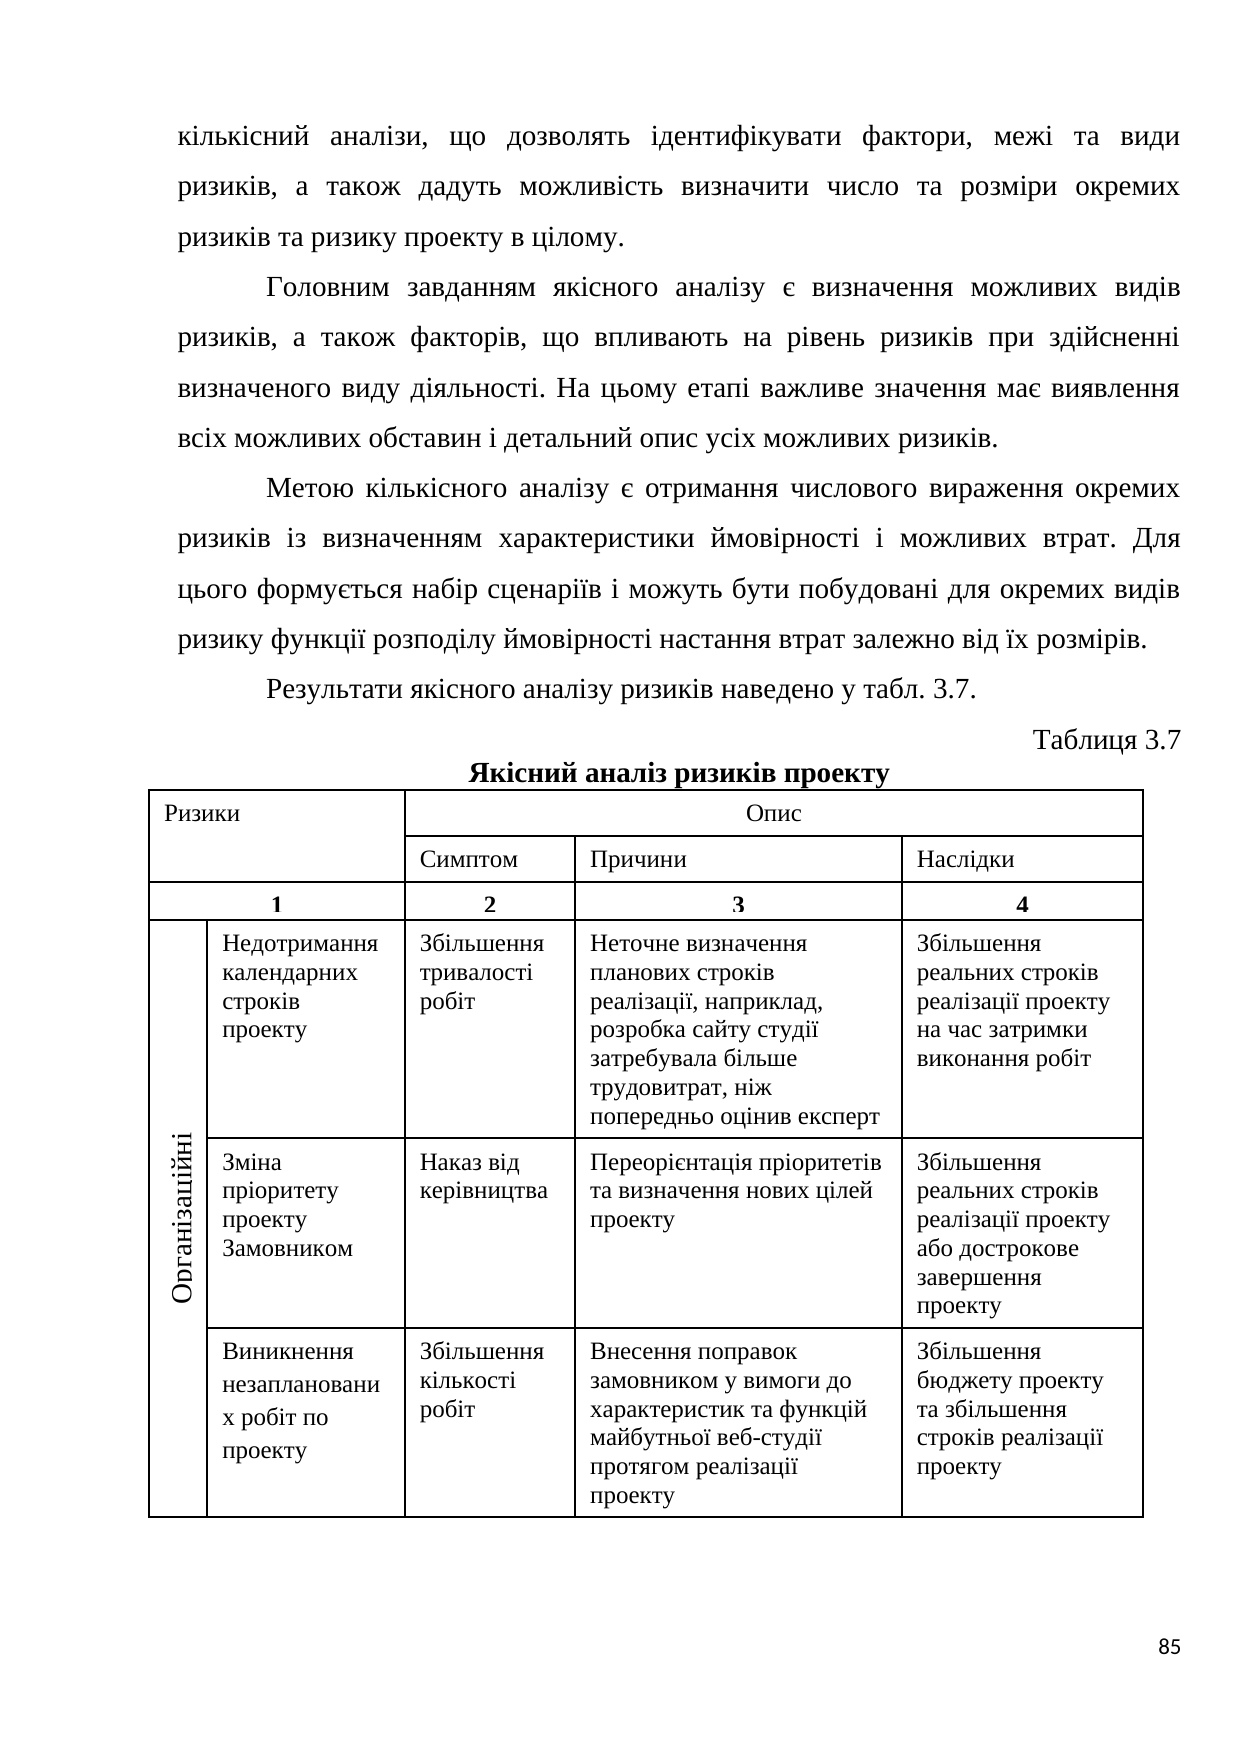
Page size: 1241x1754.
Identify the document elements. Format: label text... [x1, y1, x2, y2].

table_cell Переорієнтація пріоритетів та визначення нових цілей проекту [576, 1139, 901, 1327]
table_cell 4 [903, 883, 1142, 919]
text Головним завданням якісного аналізу є визначення можливих видів ризиків, а також факторів, що впливають на рівень ризиків при здійсненні визначеного виду діяльності. На цьому етапі важливе значення має виявлення всіх можливих обставин і детальний опис усіх можливих ризиків. [177, 269, 1181, 453]
table_cell Наказ від керівництва [406, 1139, 574, 1327]
table_cell Виникнення незапланованих робіт по проекту [208, 1329, 404, 1516]
table_cell Збільшення тривалості робіт [406, 921, 574, 1137]
table_cell Наслідки [903, 837, 1142, 881]
table_cell Збільшення бюджету проекту та збільшення строків реалізації проекту [903, 1329, 1142, 1516]
text Метою кількісного аналізу є отримання числового вираження окремих ризиків із визначенням характеристики ймовірності і можливих втрат. Для цього формується набір сценаріїв і можуть бути побудовані для окремих видів ризику функції розподілу ймовірності настання втрат залежно від їх розмірів. [177, 470, 1181, 655]
text Якісний аналіз ризиків проекту [177, 755, 1181, 789]
table_cell Недотримання календарних строків проекту [208, 921, 404, 1137]
table_cell Організаційні [150, 921, 206, 1516]
table_header Ризики [150, 791, 404, 881]
table_cell Зміна пріоритету проекту Замовником [208, 1139, 404, 1327]
text Результати якісного аналізу ризиків наведено у табл. 3.7. [177, 672, 1181, 705]
table_cell Причини [576, 837, 901, 881]
table_cell Внесення поправок замовником у вимоги до характеристик та функцій майбутньої веб-студії протягом реалізації проекту [576, 1329, 901, 1516]
table_cell 2 [406, 883, 574, 919]
table_cell Неточне визначення планових строків реалізації, наприклад, розробка сайту студії затребувала більше трудовитрат, ніж попередньо оцінив експерт [576, 921, 901, 1137]
table_cell Збільшення реальних строків реалізації проекту на час затримки виконання робіт [903, 921, 1142, 1137]
table_header Опис [406, 791, 1142, 835]
table_cell 1 [150, 883, 404, 919]
table_cell Збільшення реальних строків реалізації проекту або дострокове завершення проекту [903, 1139, 1142, 1327]
text Таблиця 3.7 [177, 722, 1181, 755]
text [177, 118, 1181, 252]
table_cell 3 [576, 883, 901, 919]
table_cell Симптом [406, 837, 574, 881]
table_cell Збільшення кількості робіт [406, 1329, 574, 1516]
